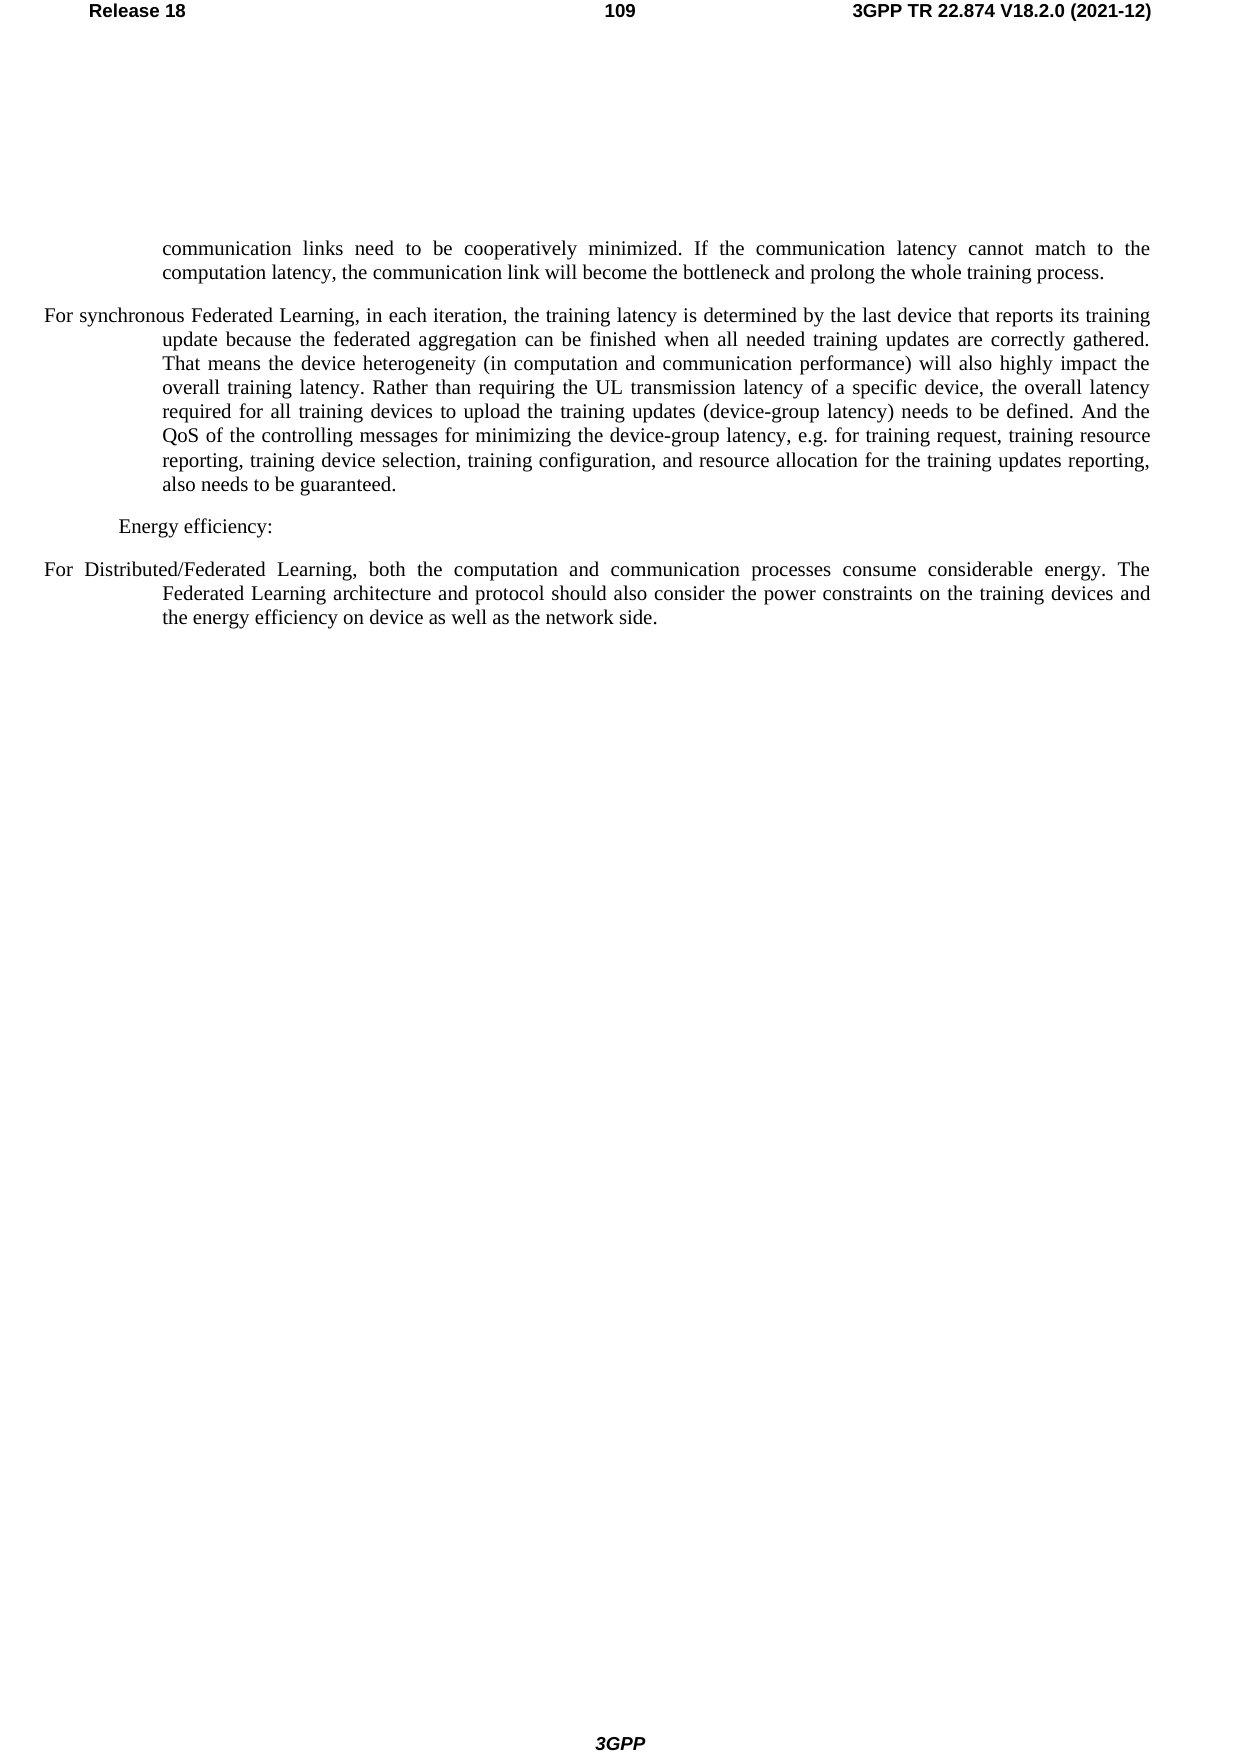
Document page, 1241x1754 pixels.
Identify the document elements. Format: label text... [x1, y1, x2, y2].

text For Distributed/Federated Learning, both the computation and communication processes consume considerable energy. The Federated Learning architecture and protocol should also consider the power constraints on the training devices and the energy efficiency on device as well as the network side. [44, 557, 1152, 629]
text For synchronous Federated Learning, in each iteration, the training latency is determined by the last device that reports its training update because the federated aggregation can be finished when all needed training updates are correctly gathered. That means the device heterogeneity (in computation and communication performance) will also highly impact the overall training latency. Rather than requiring the UL transmission latency of a specific device, the overall latency required for all training devices to upload the training updates (device-group latency) needs to be defined. And the QoS of the controlling messages for minimizing the device-group latency, e.g. for training request, training resource reporting, training device selection, training configuration, and resource allocation for the training updates reporting, also needs to be guaranteed. [44, 303, 1152, 496]
text Energy efficiency: [118, 514, 1152, 538]
